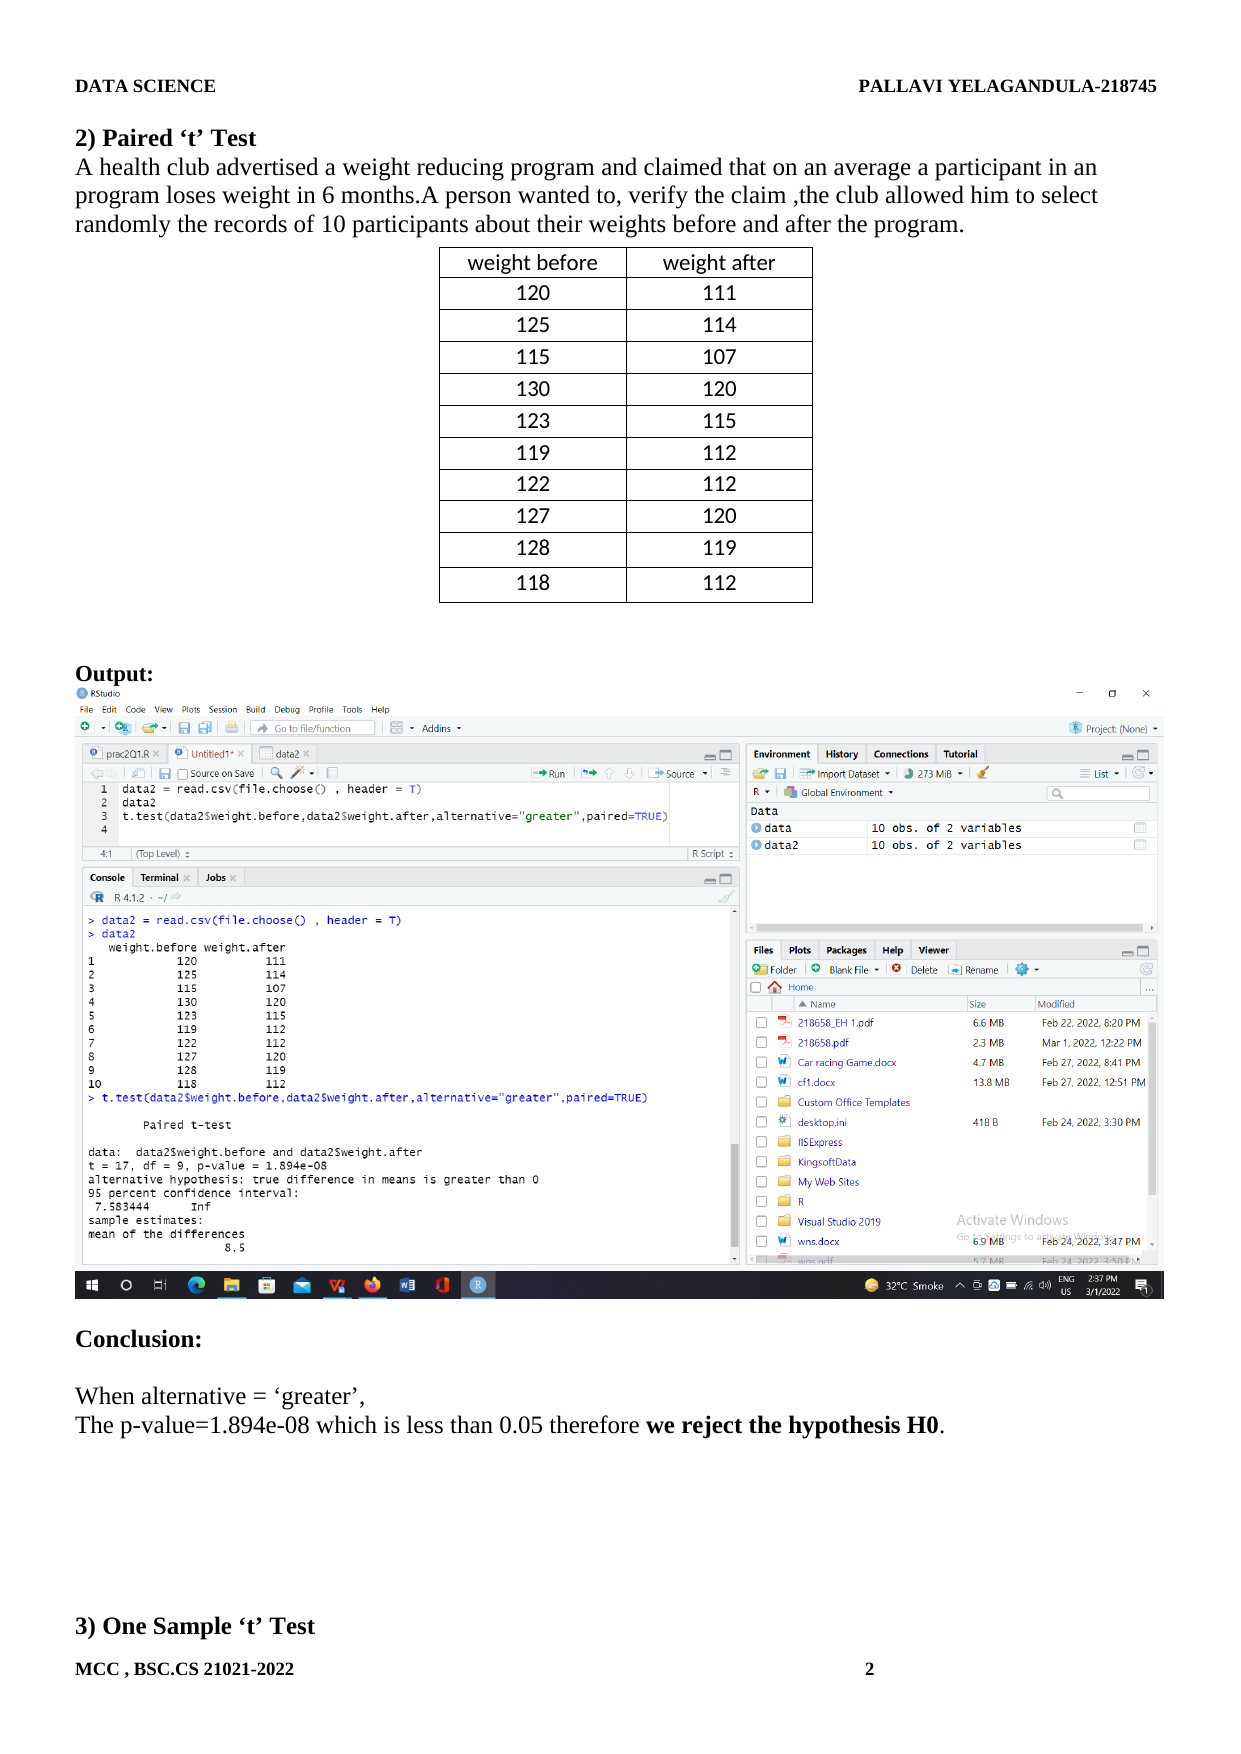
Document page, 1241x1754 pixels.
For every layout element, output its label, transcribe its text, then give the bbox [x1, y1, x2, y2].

table_cell 112 [627, 470, 812, 500]
text A health club advertised a weight reducing program and claimed that on an average a participant in an program loses weight in 6 months.A person wanted to, verify the claim ,the club allowed him to select randomly the records of 10 participants about their weights before and after the program. [75, 152, 1165, 238]
text When alternative = ‘greater’, [75, 1381, 1165, 1410]
text The p-value=1.894e-08 which is less than 0.05 therefore we reject the hypothesis H0. [75, 1410, 1165, 1439]
table_cell 120 [627, 501, 812, 532]
table_cell 118 [440, 568, 626, 602]
table_cell 115 [627, 406, 812, 437]
list One Sample ‘t’ Test [75, 1611, 1165, 1640]
table_cell 125 [440, 310, 626, 341]
table_cell 122 [440, 470, 626, 500]
table_cell 115 [440, 342, 626, 373]
picture [75, 686, 1164, 1299]
table_cell 114 [627, 310, 812, 341]
text Output: [75, 659, 1165, 686]
table_header weight before [440, 248, 626, 277]
table_cell 120 [440, 278, 626, 309]
table_cell 119 [627, 533, 812, 567]
table_cell 127 [440, 501, 626, 532]
table_cell 112 [627, 438, 812, 468]
table_cell 123 [440, 406, 626, 437]
text Conclusion: [75, 1324, 1165, 1353]
table_cell 119 [440, 438, 626, 468]
table_cell 112 [627, 568, 812, 602]
table_header weight after [627, 248, 812, 277]
table_cell 111 [627, 278, 812, 309]
table_cell 130 [440, 374, 626, 405]
text 2) Paired ‘t’ Test [75, 123, 1165, 152]
table_cell 107 [627, 342, 812, 373]
table_cell 120 [627, 374, 812, 405]
table_cell 128 [440, 533, 626, 567]
